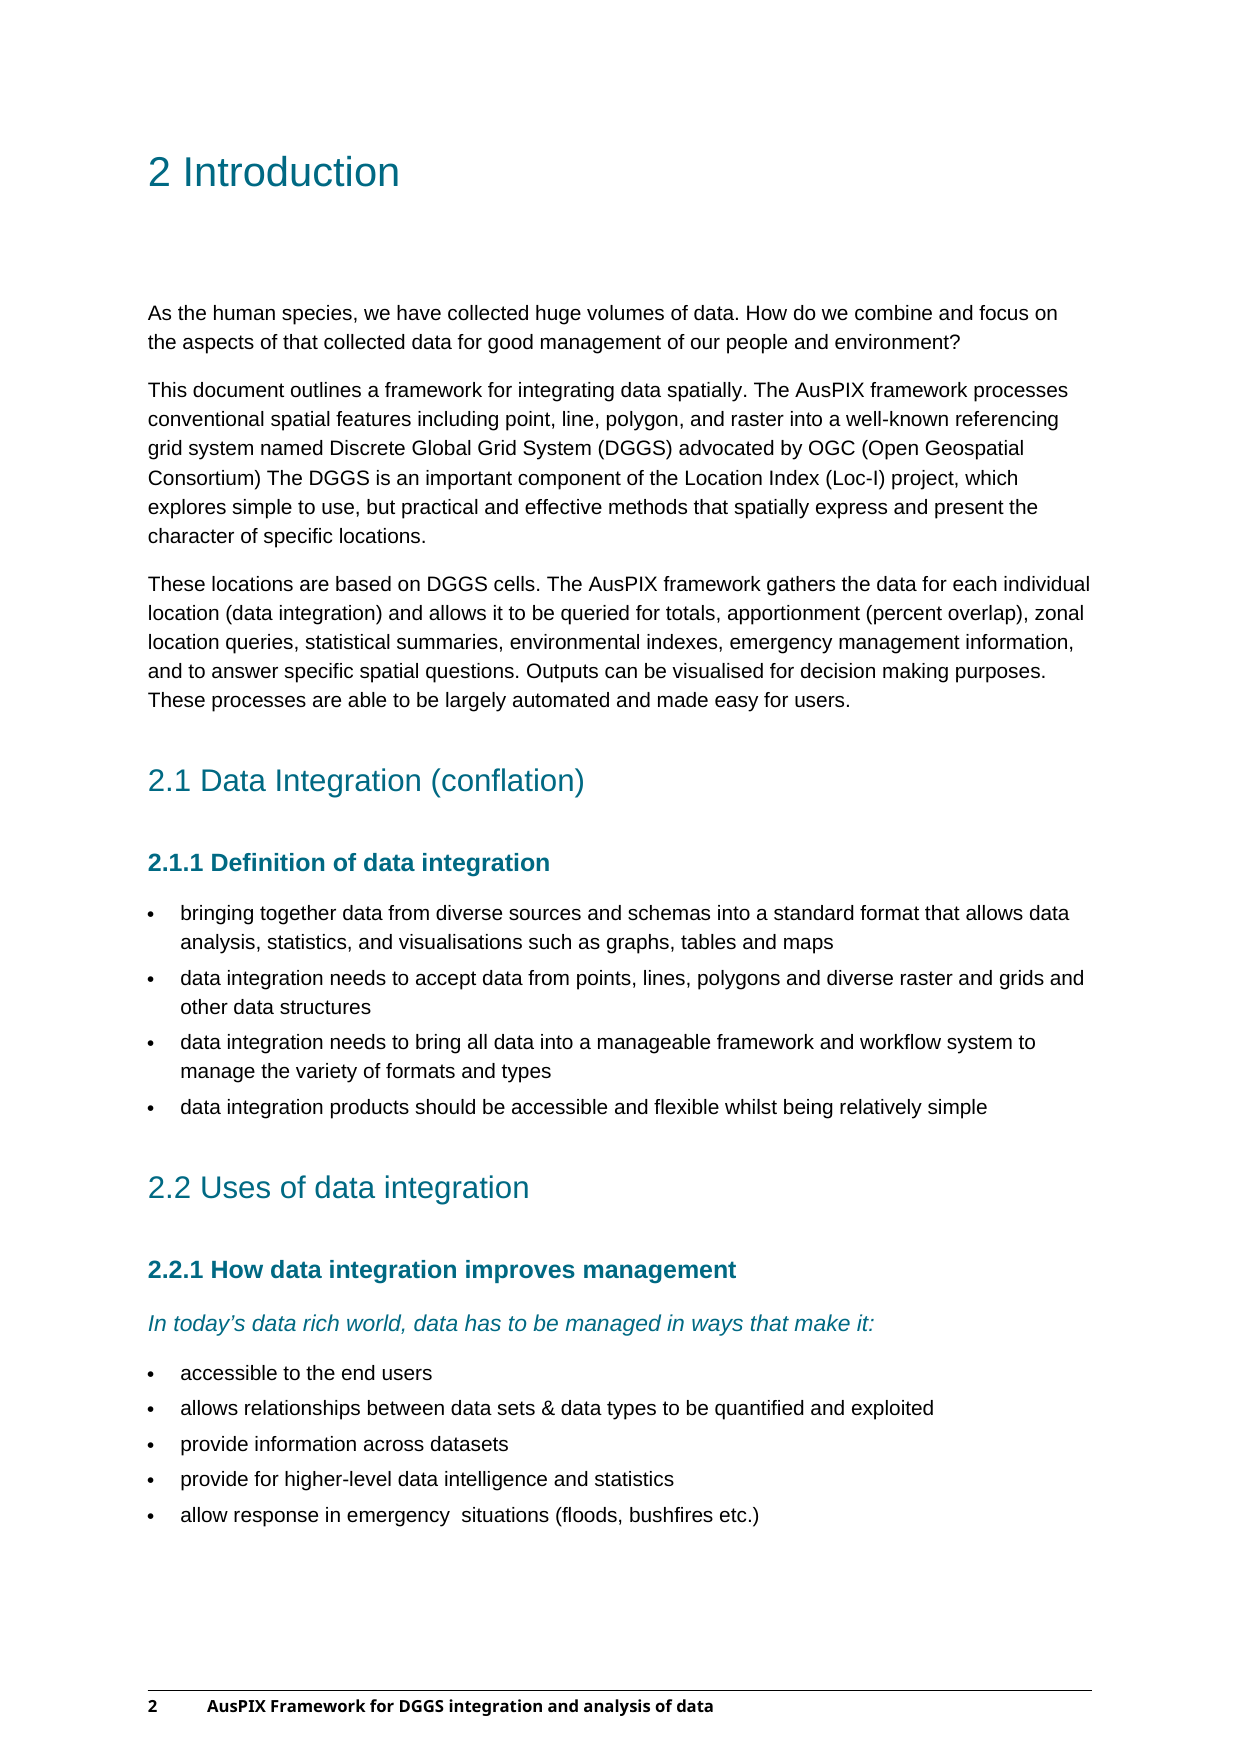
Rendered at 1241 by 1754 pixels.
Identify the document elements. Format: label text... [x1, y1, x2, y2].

subtitle How data integration improves management [148, 1254, 1092, 1283]
list data integration needs to accept data from points, lines, polygons and diverse raster and grids and other data structures [148, 960, 1092, 1019]
list allow response in emergency situations (floods, bushfires etc.) [148, 1497, 1092, 1526]
text These locations are based on DGGS cells. The AusPIX framework gathers the data for each individual location (data integration) and allows it to be queried for totals, apportionment (percent overlap), zonal location queries, statistical summaries, environmental indexes, emergency management information, and to answer specific spatial questions. Outputs can be visualised for decision making purposes. These processes are able to be largely automated and made easy for users. [148, 566, 1092, 712]
text As the human species, we have collected huge volumes of data. How do we combine and focus on the aspects of that collected data for good management of our people and environment? [148, 296, 1092, 354]
list data integration products should be accessible and flexible whilst being relatively simple [148, 1089, 1092, 1119]
list allows relationships between data sets & data types to be quantified and exploited [148, 1391, 1092, 1420]
list provide information across datasets [148, 1426, 1092, 1456]
list accessible to the end users [148, 1356, 1092, 1385]
subtitle Uses of data integration [148, 1169, 1092, 1204]
list data integration needs to bring all data into a manageable framework and workflow system to manage the variety of formats and types [148, 1025, 1092, 1083]
subtitle Definition of data integration [148, 848, 1092, 877]
subtitle Data Integration (conflation) [148, 762, 1092, 798]
subtitle In today’s data rich world, data has to be managed in ways that make it: [148, 1310, 1092, 1337]
list provide for higher-level data intelligence and statistics [148, 1462, 1092, 1491]
text This document outlines a framework for integrating data spatially. The AusPIX framework processes conventional spatial features including point, line, polygon, and raster into a well-known referencing grid system named Discrete Global Grid System (DGGS) advocated by OGC (Open Geospatial Consortium) The DGGS is an important component of the Location Index (Loc-I) project, which explores simple to use, but practical and effective methods that spatially express and present the character of specific locations. [148, 373, 1092, 548]
list bringing together data from diverse sources and schemas into a standard format that allows data analysis, statistics, and visualisations such as graphs, tables and maps [148, 896, 1092, 954]
subtitle Introduction [148, 148, 1092, 196]
